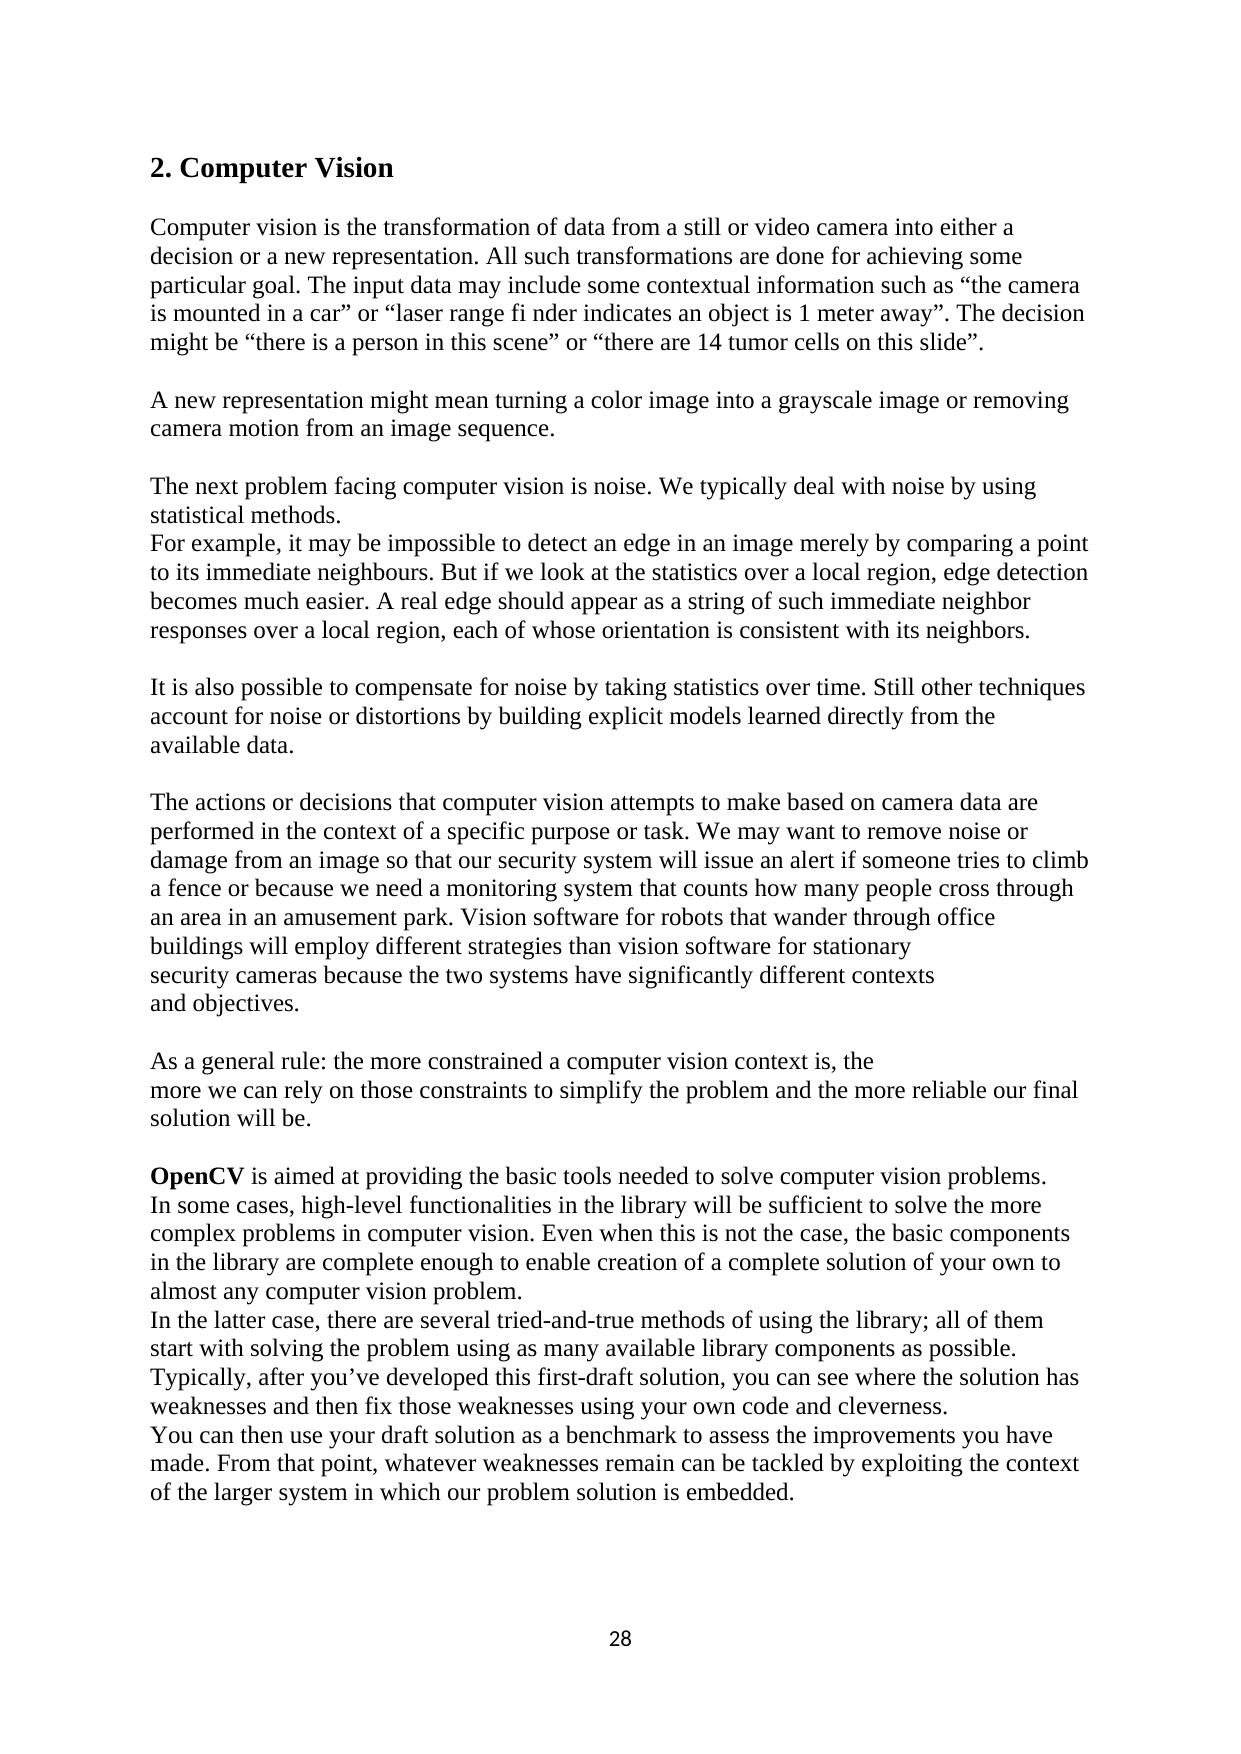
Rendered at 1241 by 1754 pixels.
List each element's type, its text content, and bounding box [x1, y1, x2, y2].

text In some cases, high-level functionalities in the library will be sufficient to solve the more complex problems in computer vision. Even when this is not the case, the basic components in the library are complete enough to enable creation of a complete solution of your own to almost any computer vision problem. [150, 1190, 1090, 1305]
text The next problem facing computer vision is noise. We typically deal with noise by using statistical methods. [150, 471, 1090, 528]
text and objectives. [150, 988, 1090, 1017]
text As a general rule: the more constrained a computer vision context is, the [150, 1046, 1090, 1075]
text You can then use your draft solution as a benchmark to assess the improvements you have made. From that point, whatever weaknesses remain can be tackled by exploiting the context of the larger system in which our problem solution is embedded. [150, 1420, 1090, 1506]
text The actions or decisions that computer vision attempts to make based on camera data are performed in the context of a specific purpose or task. We may want to remove noise or damage from an image so that our security system will issue an alert if someone tries to climb a fence or because we need a monitoring system that counts how many people cross through an area in an amusement park. Vision software for robots that wander through office buildings will employ different strategies than vision software for stationary [150, 787, 1090, 960]
text OpenCV is aimed at providing the basic tools needed to solve computer vision problems. [150, 1161, 1090, 1190]
text For example, it may be impossible to detect an edge in an image merely by comparing a point to its immediate neighbours. But if we look at the statistics over a local region, edge detection becomes much easier. A real edge should appear as a string of such immediate neighbor responses over a local region, each of whose orientation is consistent with its neighbors. [150, 528, 1090, 643]
text It is also possible to compensate for noise by taking statistics over time. Still other techniques account for noise or distortions by building explicit models learned directly from the available data. [150, 672, 1090, 758]
text more we can rely on those constraints to simplify the problem and the more reliable our final solution will be. [150, 1075, 1090, 1132]
text In the latter case, there are several tried-and-true methods of using the library; all of them start with solving the problem using as many available library components as possible. Typically, after you’ve developed this first-draft solution, you can see where the solution has weaknesses and then fix those weaknesses using your own code and cleverness. [150, 1305, 1090, 1420]
text 2. Computer Vision [150, 150, 1090, 183]
text A new representation might mean turning a color image into a grayscale image or removing camera motion from an image sequence. [150, 385, 1090, 442]
text security cameras because the two systems have significantly different contexts [150, 960, 1090, 988]
text Computer vision is the transformation of data from a still or video camera into either a decision or a new representation. All such transformations are done for achieving some particular goal. The input data may include some contextual information such as “the camera is mounted in a car” or “laser range fi nder indicates an object is 1 meter away”. The decision might be “there is a person in this scene” or “there are 14 tumor cells on this slide”. [150, 212, 1090, 356]
